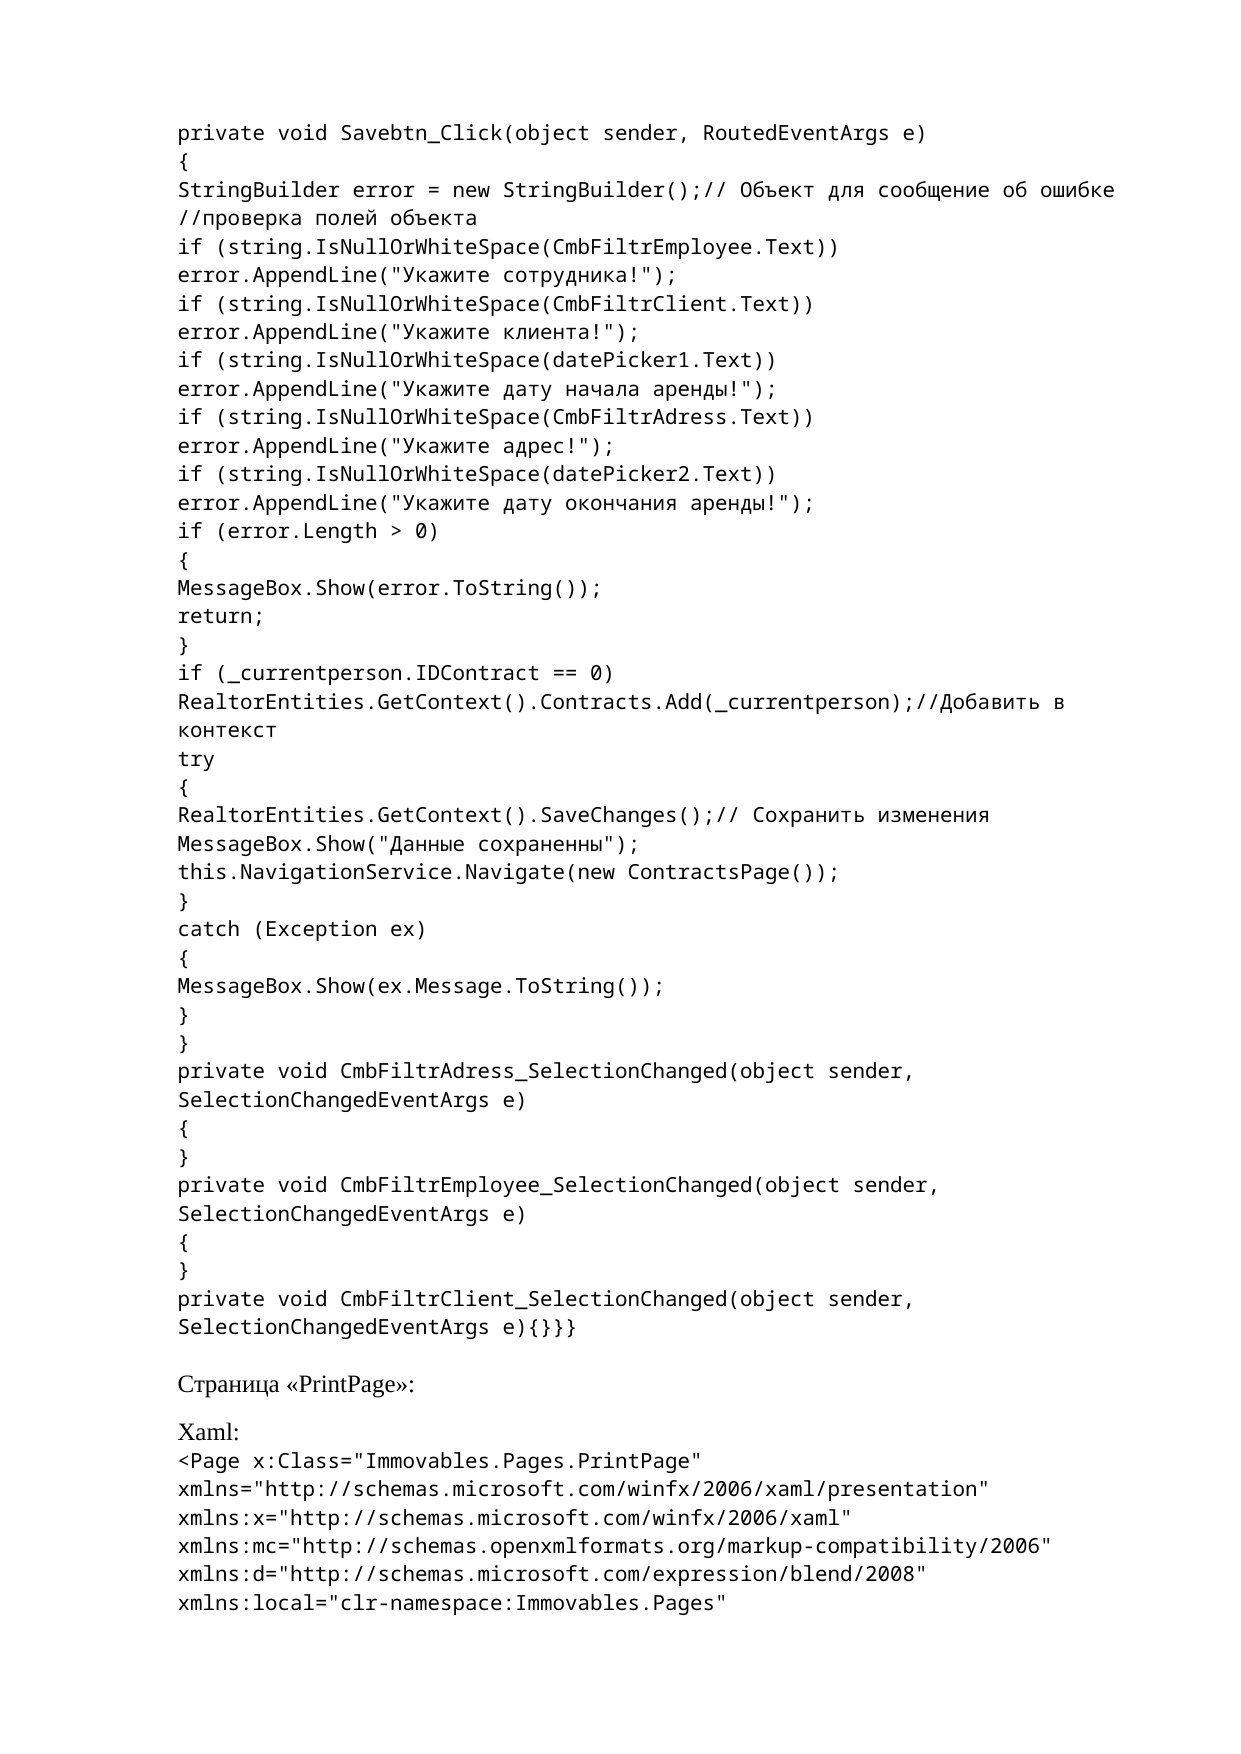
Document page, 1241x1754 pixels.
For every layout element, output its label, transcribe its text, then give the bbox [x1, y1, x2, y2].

text Xaml: [177, 1417, 1152, 1446]
text xmlns:mc="http://schemas.openxmlformats.org/markup-compatibility/2006" [177, 1531, 1152, 1559]
text private void CmbFiltrEmployee_SelectionChanged(object sender, SelectionChangedEventArgs e) [177, 1170, 1152, 1227]
text if (string.IsNullOrWhiteSpace(CmbFiltrClient.Text)) [177, 289, 1152, 317]
text MessageBox.Show(error.ToString()); [177, 573, 1152, 602]
text MessageBox.Show(ex.Message.ToString()); [177, 971, 1152, 1000]
text xmlns:local="clr-namespace:Immovables.Pages" [177, 1588, 1152, 1616]
text try [177, 744, 1152, 772]
text this.NavigationService.Navigate(new ContractsPage()); [177, 857, 1152, 886]
text } [177, 1028, 1152, 1057]
text if (error.Length > 0) [177, 516, 1152, 545]
text if (string.IsNullOrWhiteSpace(CmbFiltrEmployee.Text)) [177, 232, 1152, 260]
text } [177, 1000, 1152, 1028]
text //проверка полей объекта [177, 203, 1152, 232]
text error.AppendLine("Укажите дату окончания аренды!"); [177, 488, 1152, 516]
text { [177, 1227, 1152, 1256]
text error.AppendLine("Укажите адрес!"); [177, 431, 1152, 459]
text StringBuilder error = new StringBuilder();// Объект для сообщение об ошибке [177, 175, 1152, 203]
text if (string.IsNullOrWhiteSpace(CmbFiltrAdress.Text)) [177, 402, 1152, 431]
text error.AppendLine("Укажите сотрудника!"); [177, 260, 1152, 289]
text private void CmbFiltrAdress_SelectionChanged(object sender, SelectionChangedEventArgs e) [177, 1057, 1152, 1113]
text xmlns:d="http://schemas.microsoft.com/expression/blend/2008" [177, 1559, 1152, 1588]
text catch (Exception ex) [177, 914, 1152, 943]
text return; [177, 602, 1152, 630]
text if (string.IsNullOrWhiteSpace(datePicker2.Text)) [177, 459, 1152, 488]
text { [177, 943, 1152, 971]
text private void Savebtn_Click(object sender, RoutedEventArgs e) [177, 118, 1152, 147]
text { [177, 545, 1152, 573]
text error.AppendLine("Укажите дату начала аренды!"); [177, 374, 1152, 402]
text { [177, 1113, 1152, 1142]
text xmlns:x="http://schemas.microsoft.com/winfx/2006/xaml" [177, 1503, 1152, 1531]
text RealtorEntities.GetContext().Contracts.Add(_currentperson);//Добавить в контекст [177, 687, 1152, 744]
text <Page x:Class="Immovables.Pages.PrintPage" [177, 1446, 1152, 1474]
text Страница «PrintPage»: [177, 1369, 1152, 1398]
text RealtorEntities.GetContext().SaveChanges();// Сохранить изменения [177, 801, 1152, 829]
text } [177, 630, 1152, 658]
text { [177, 147, 1152, 175]
text xmlns="http://schemas.microsoft.com/winfx/2006/xaml/presentation" [177, 1474, 1152, 1503]
text if (_currentperson.IDContract == 0) [177, 658, 1152, 687]
text error.AppendLine("Укажите клиента!"); [177, 317, 1152, 346]
text } [177, 886, 1152, 914]
text } [177, 1256, 1152, 1284]
text { [177, 772, 1152, 801]
text MessageBox.Show("Данные сохраненны"); [177, 829, 1152, 857]
text } [177, 1142, 1152, 1170]
text if (string.IsNullOrWhiteSpace(datePicker1.Text)) [177, 346, 1152, 374]
text private void CmbFiltrClient_SelectionChanged(object sender, SelectionChangedEventArgs e){}}} [177, 1284, 1152, 1341]
